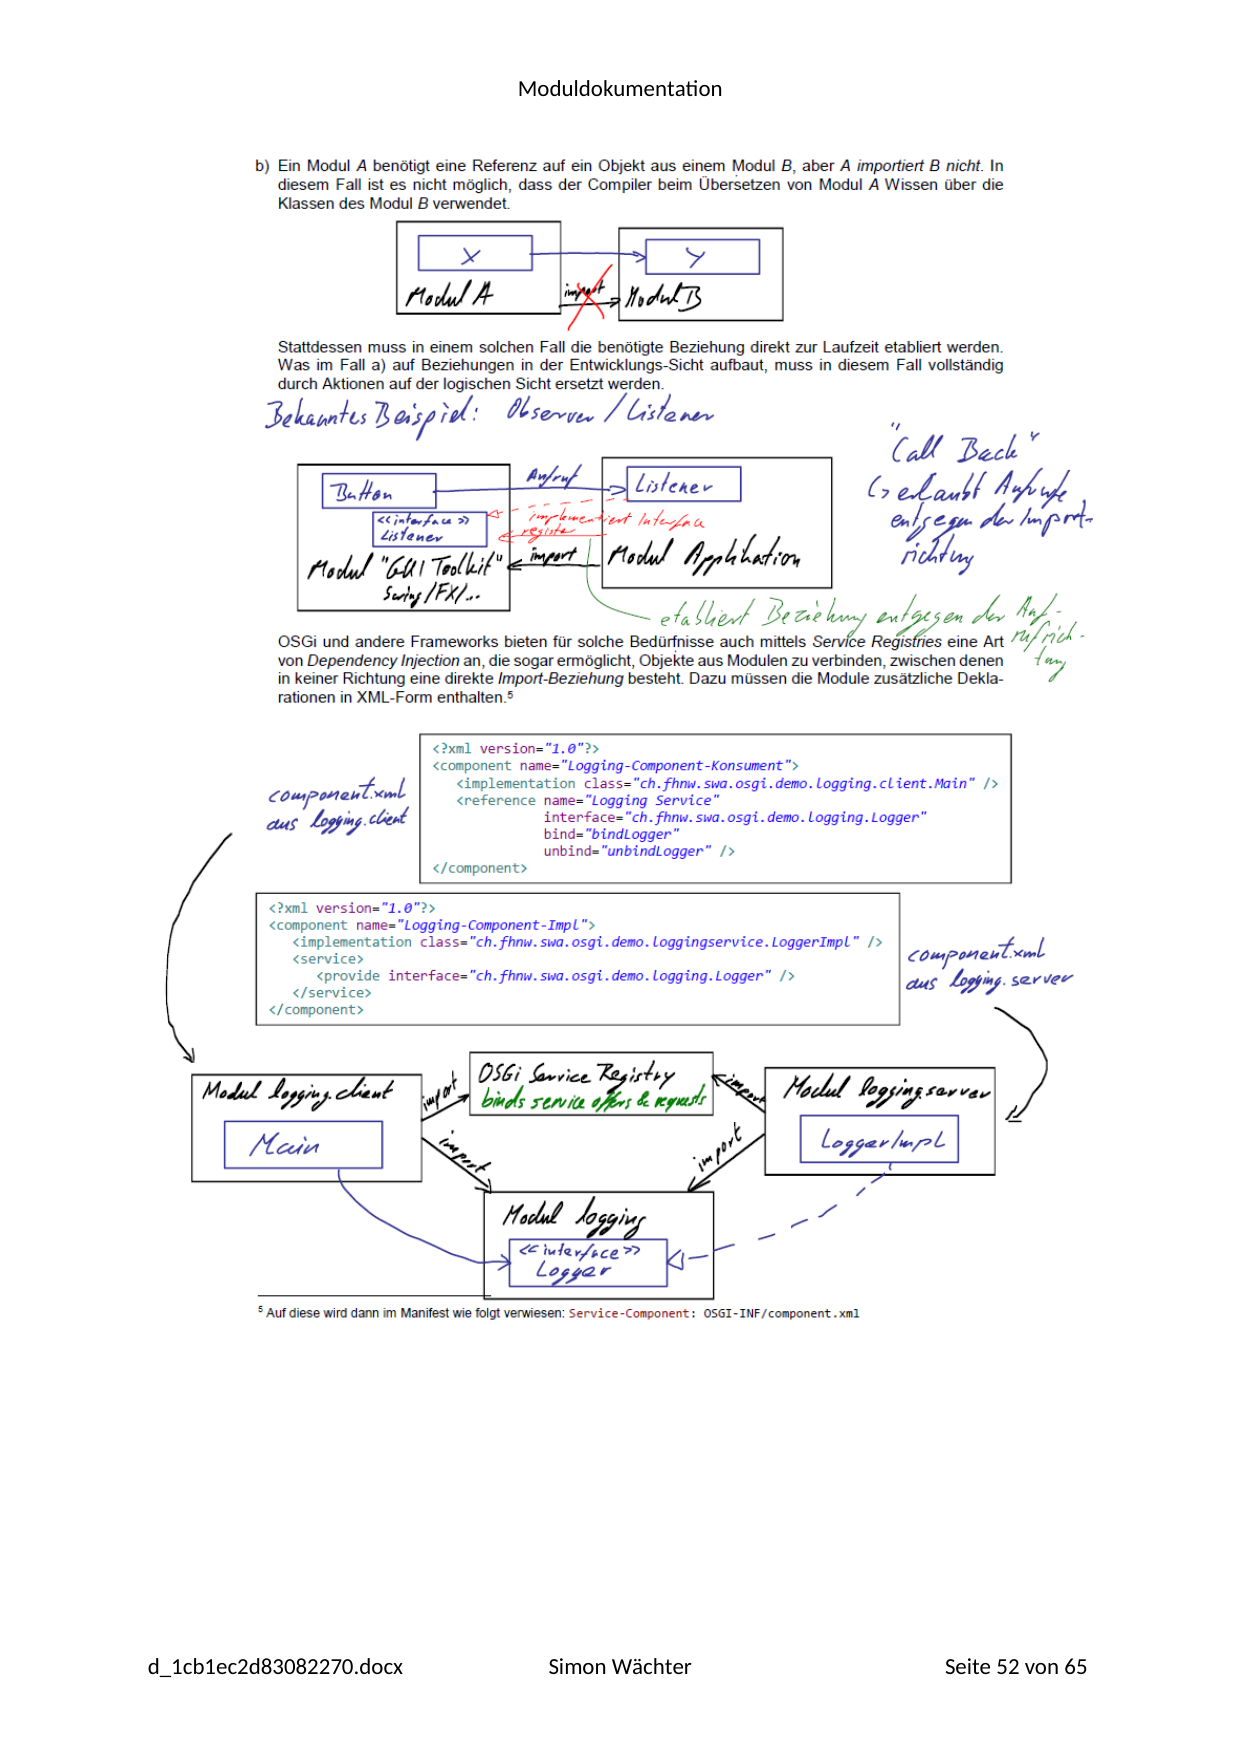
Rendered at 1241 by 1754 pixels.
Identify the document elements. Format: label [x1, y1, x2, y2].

picture [147, 728, 1093, 1327]
picture [147, 147, 1093, 710]
